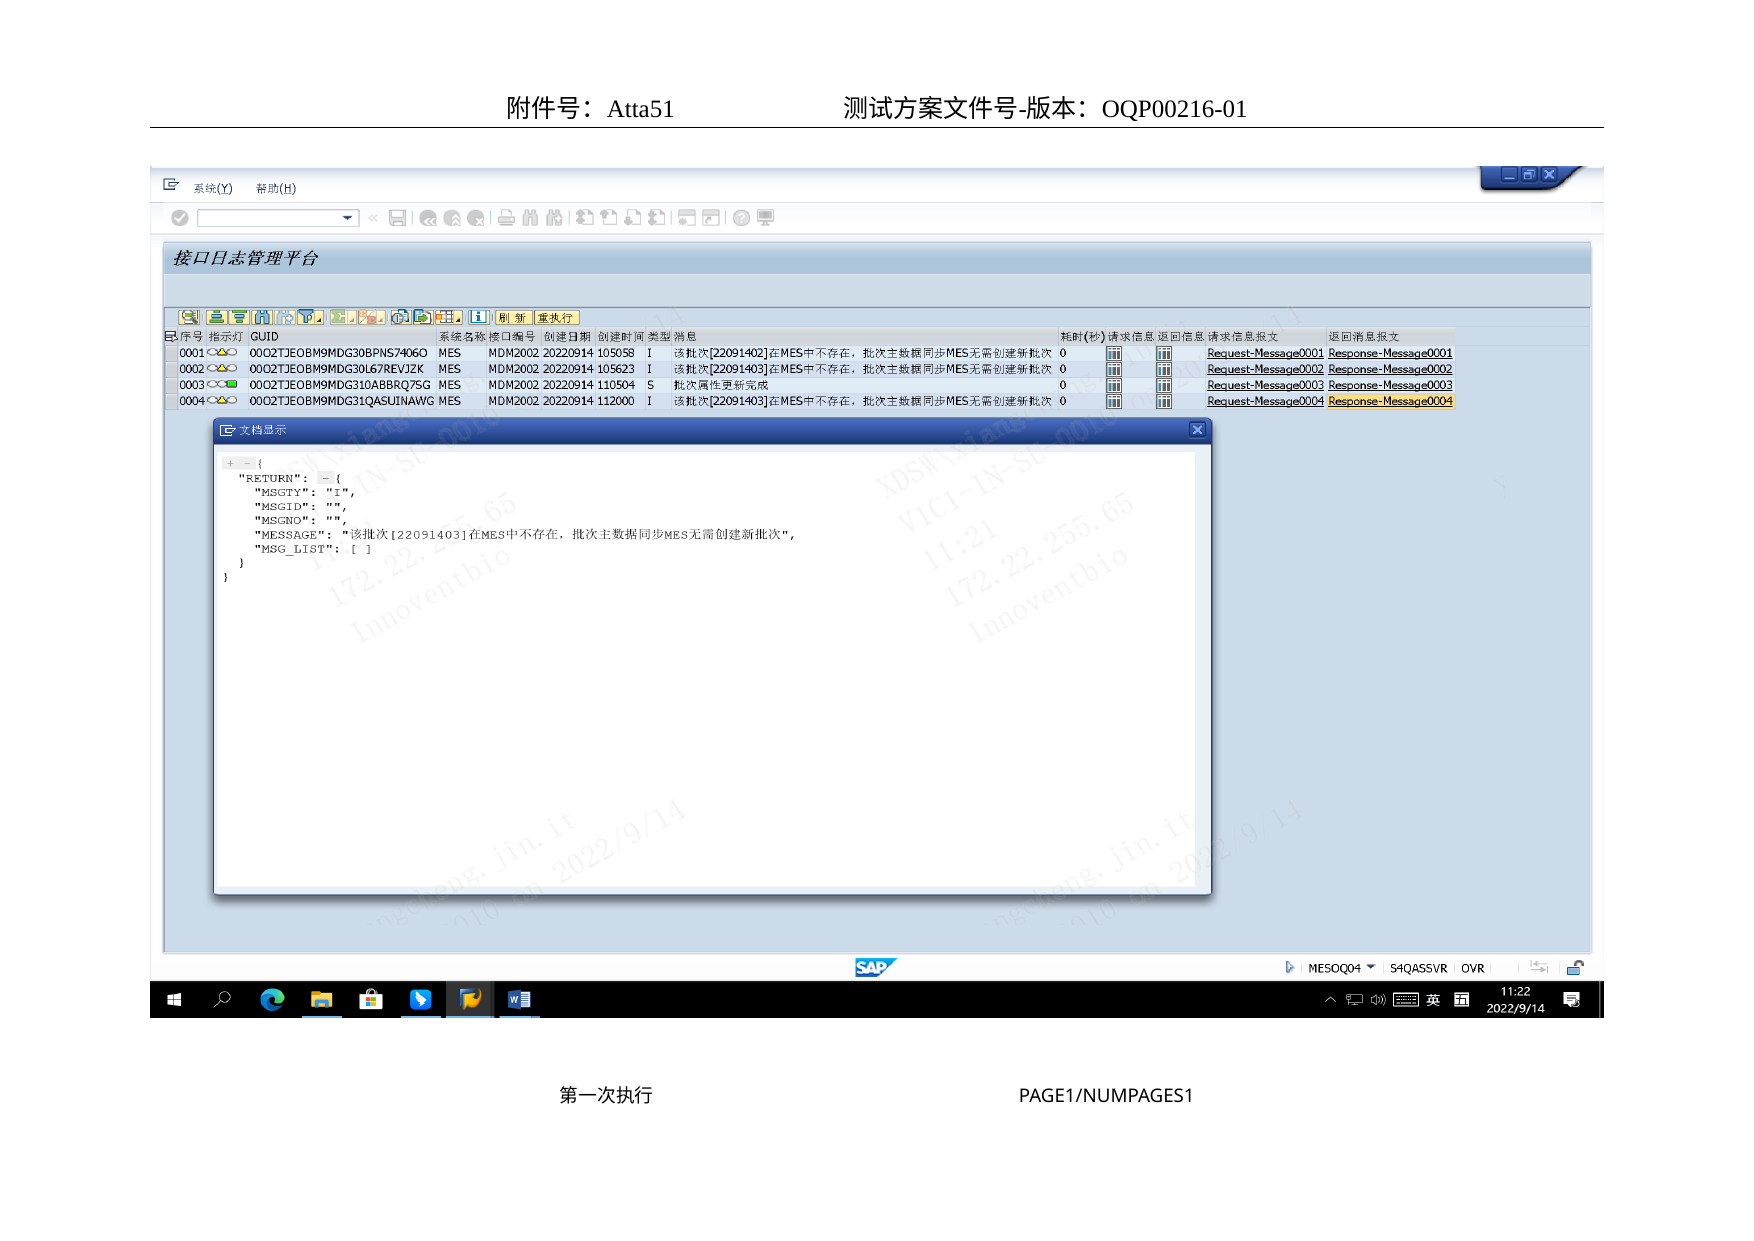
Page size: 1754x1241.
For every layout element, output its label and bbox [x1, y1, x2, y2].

picture [150, 166, 1604, 1018]
